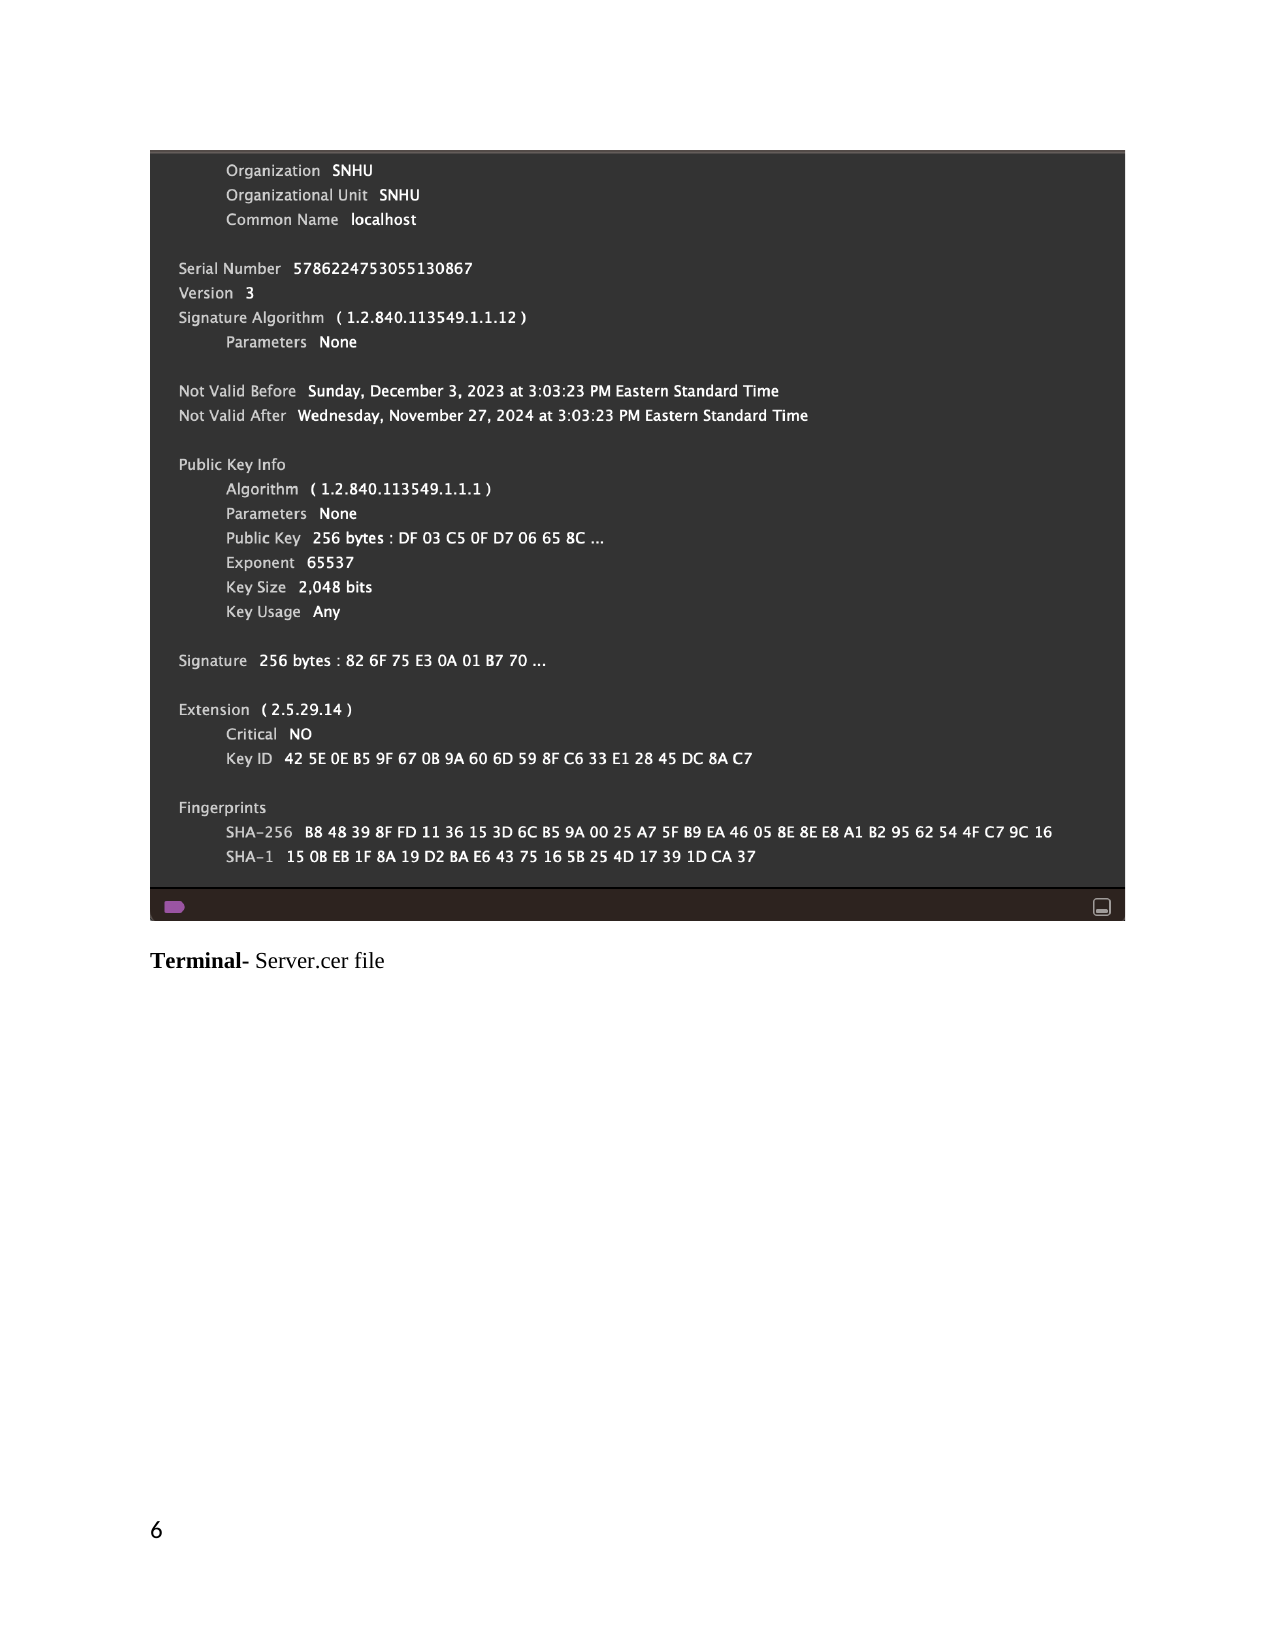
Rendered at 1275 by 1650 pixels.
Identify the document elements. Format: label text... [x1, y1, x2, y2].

text Terminal- Server.cer file [150, 947, 1125, 974]
picture [150, 150, 1125, 921]
